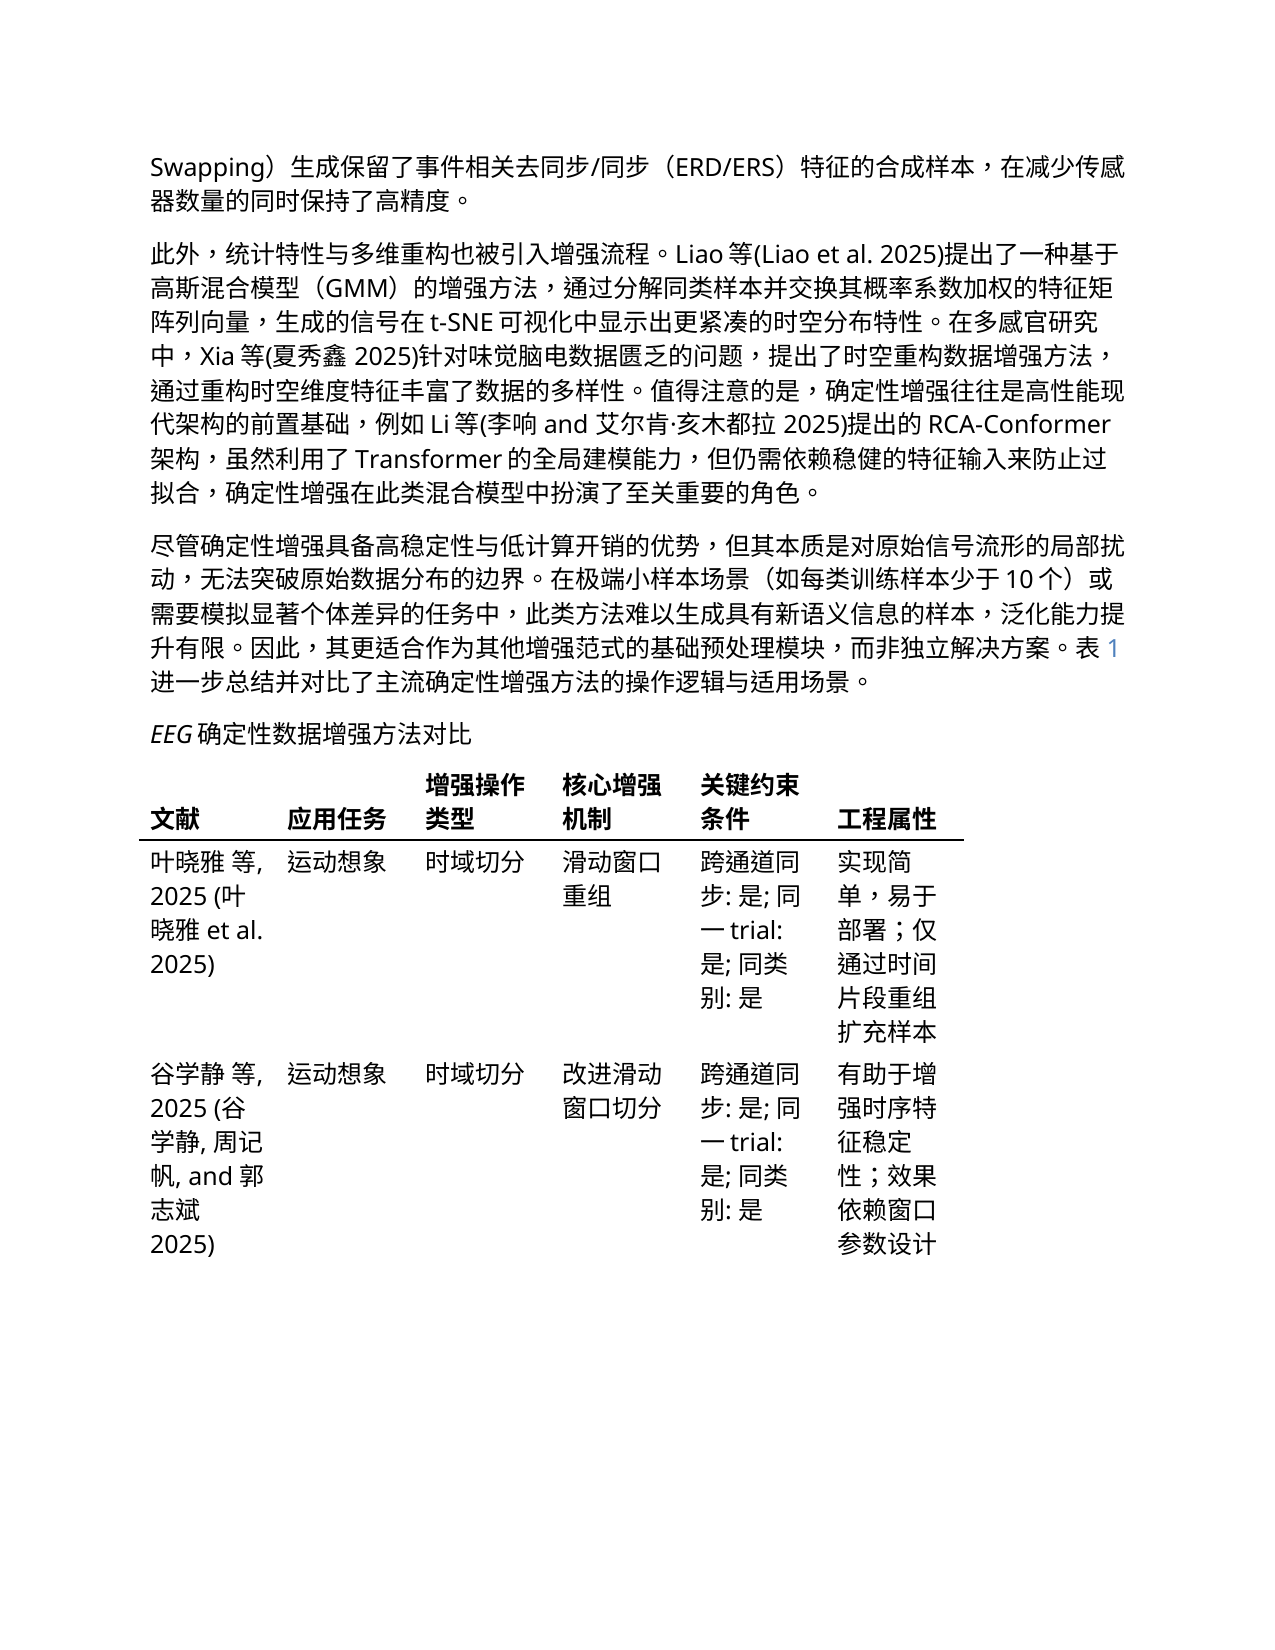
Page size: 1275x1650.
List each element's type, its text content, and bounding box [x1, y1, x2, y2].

table_cell 谷学静 等, 2025 (谷学静, 周记帆, and 郭志斌 2025) [139, 1053, 276, 1265]
table_cell 有助于增强时序特征稳定性；效果依赖窗口参数设计 [826, 1053, 964, 1265]
table_header 文献 [139, 764, 276, 839]
table_cell 叶晓雅 等, 2025 (叶晓雅 et al. 2025) [139, 841, 276, 1053]
table_cell 实现简单，易于部署；仅通过时间片段重组扩充样本 [826, 841, 964, 1053]
table_header 核心增强机制 [551, 764, 689, 839]
table_cell 运动想象 [276, 1053, 414, 1265]
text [150, 150, 1125, 218]
table_cell 跨通道同步: 是; 同一trial: 是; 同类别: 是 [689, 1053, 826, 1265]
table_header 关键约束条件 [689, 764, 826, 839]
table_cell 滑动窗口重组 [551, 841, 689, 1053]
table_header 应用任务 [276, 764, 414, 839]
table_header 工程属性 [826, 764, 964, 839]
text EEG确定性数据增强方法对比 [150, 717, 1125, 751]
table_cell 时域切分 [414, 841, 551, 1053]
table_cell 时域切分 [414, 1053, 551, 1265]
text 此外，统计特性与多维重构也被引入增强流程。Liao等(Liao et al. 2025)提出了一种基于高斯混合模型（GMM）的增强方法，通过分解同类样本并交换其概率系数加权的特征矩阵列向量，生成的信号在t-SNE可视化中显示出更紧凑的时空分布特性。在多感官研究中，Xia等(夏秀鑫 2025)针对味觉脑电数据匮乏的问题，提出了时空重构数据增强方法，通过重构时空维度特征丰富了数据的多样性。值得注意的是，确定性增强往往是高性能现代架构的前置基础，例如Li等(李响 and 艾尔肯·亥木都拉 2025)提出的RCA-Conformer架构，虽然利用了Transformer的全局建模能力，但仍需依赖稳健的特征输入来防止过拟合，确定性增强在此类混合模型中扮演了至关重要的角色。 [150, 237, 1125, 509]
table_header 增强操作类型 [414, 764, 551, 839]
table_cell 运动想象 [276, 841, 414, 1053]
text 尽管确定性增强具备高稳定性与低计算开销的优势，但其本质是对原始信号流形的局部扰动，无法突破原始数据分布的边界。在极端小样本场景（如每类训练样本少于10个）或需要模拟显著个体差异的任务中，此类方法难以生成具有新语义信息的样本，泛化能力提升有限。因此，其更适合作为其他增强范式的基础预处理模块，而非独立解决方案。表 1 进一步总结并对比了主流确定性增强方法的操作逻辑与适用场景。 [150, 528, 1125, 698]
table_cell 改进滑动窗口切分 [551, 1053, 689, 1265]
table_cell 跨通道同步: 是; 同一trial: 是; 同类别: 是 [689, 841, 826, 1053]
